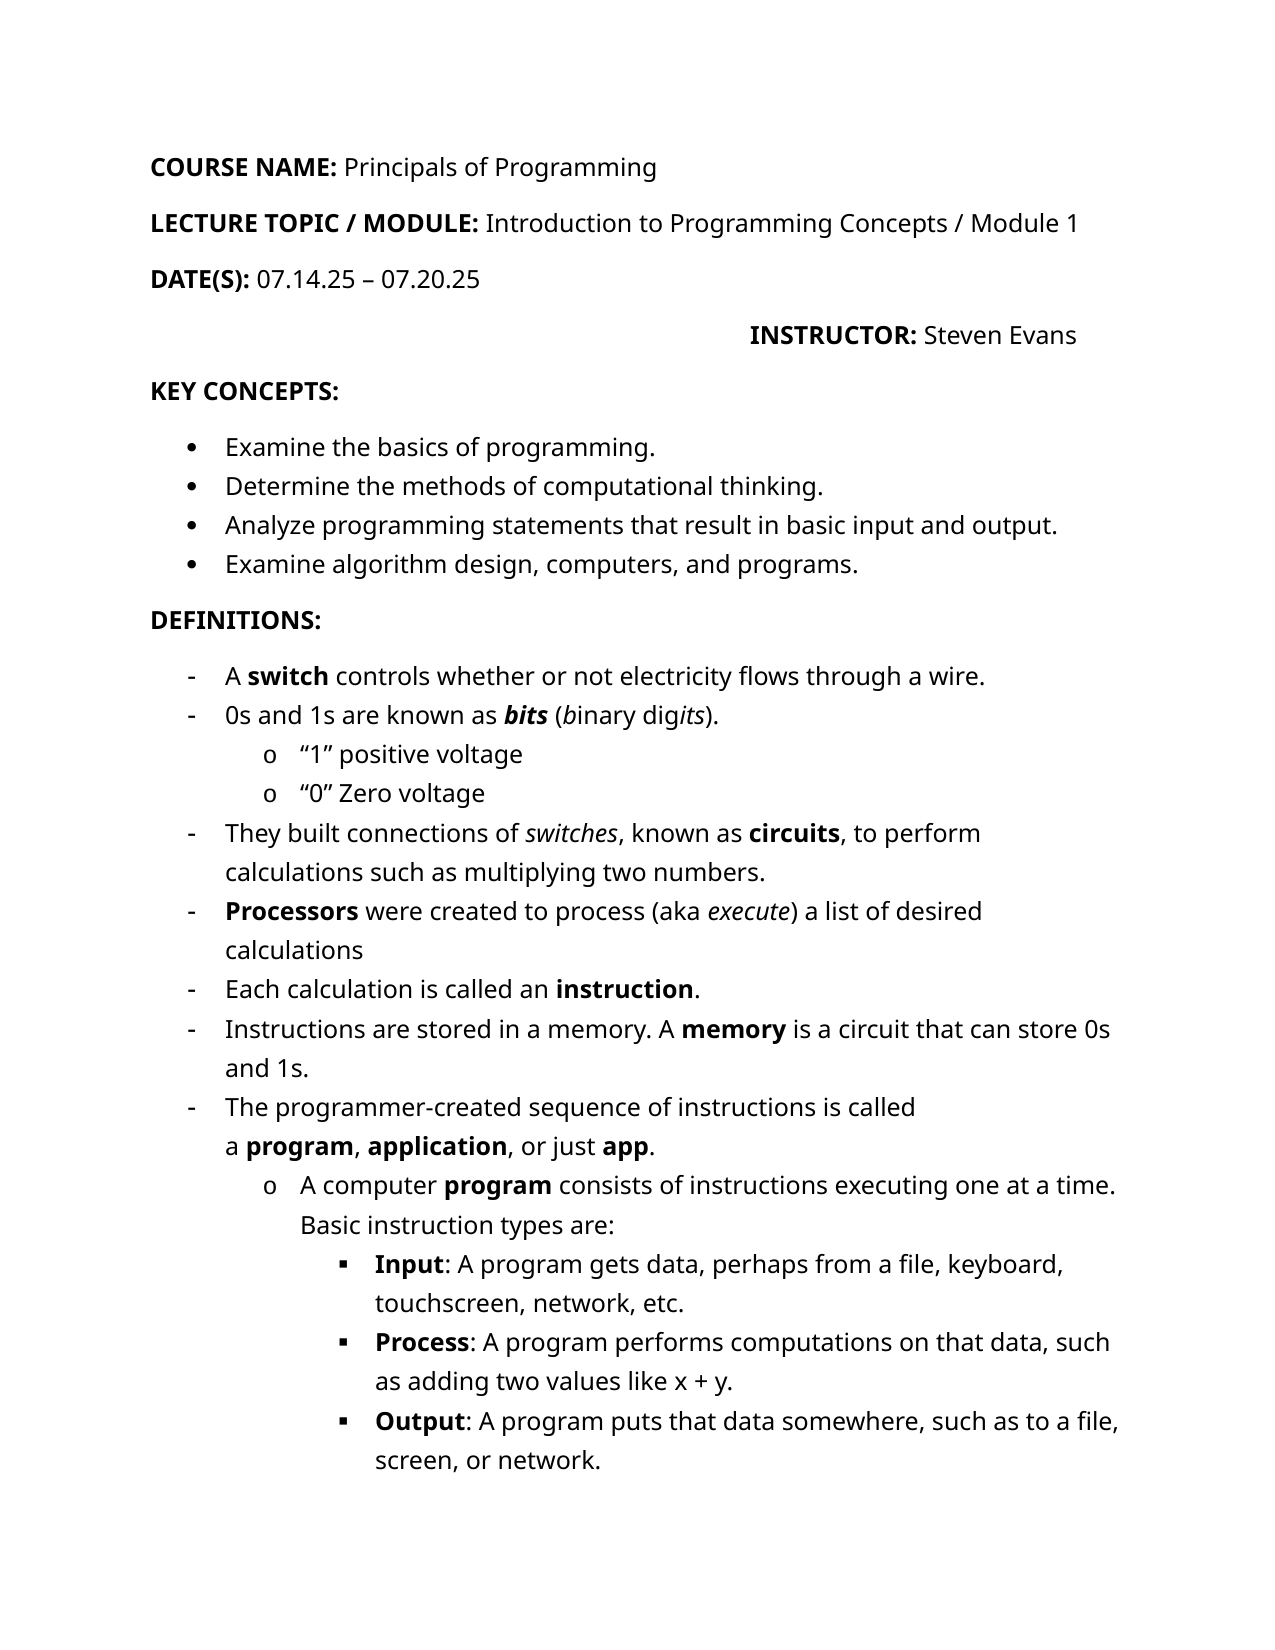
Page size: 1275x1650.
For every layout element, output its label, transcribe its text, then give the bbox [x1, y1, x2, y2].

text DEFINITIONS: [150, 602, 1125, 637]
list Determine the methods of computational thinking. [187, 468, 1125, 502]
list A computer program consists of instructions executing one at a time. Basic instruction types are: [262, 1168, 1125, 1241]
list The programmer-created sequence of instructions is called a program, application, or just app. [187, 1089, 1125, 1163]
list “1” positive voltage [262, 737, 1125, 771]
list Processors were created to process (aka execute) a list of desired calculations [187, 894, 1125, 967]
list 0s and 1s are known as bits (binary digits). [187, 697, 1125, 732]
list A switch controls whether or not electricity flows through a wire. [187, 658, 1125, 692]
list They built connections of switches, known as circuits, to perform calculations such as multiplying two numbers. [187, 815, 1125, 889]
text LECTURE TOPIC / MODULE: Introduction to Programming Concepts / Module 1 [150, 206, 1125, 240]
list Process: A program performs computations on that data, such as adding two values like x + y. [337, 1325, 1125, 1398]
text KEY CONCEPTS: [150, 373, 1125, 407]
list Output: A program puts that data somewhere, such as to a file, screen, or network. [337, 1403, 1125, 1476]
list Examine algorithm design, computers, and programs. [187, 547, 1125, 581]
list “0” Zero voltage [262, 776, 1125, 810]
list Input: A program gets data, perhaps from a file, keyboard, touchscreen, network, etc. [337, 1246, 1125, 1320]
list Analyze programming statements that result in basic input and output. [187, 507, 1125, 542]
list Examine the basics of programming. [187, 429, 1125, 463]
list Instructions are stored in a memory. A memory is a circuit that can store 0s and 1s. [187, 1011, 1125, 1084]
text COURSE NAME: Principals of Programming [150, 150, 1125, 184]
list Each calculation is called an instruction. [187, 972, 1125, 1006]
text INSTRUCTOR: Steven Evans [150, 317, 1125, 352]
text DATE(S): 07.14.25 – 07.20.25 [150, 262, 1125, 296]
